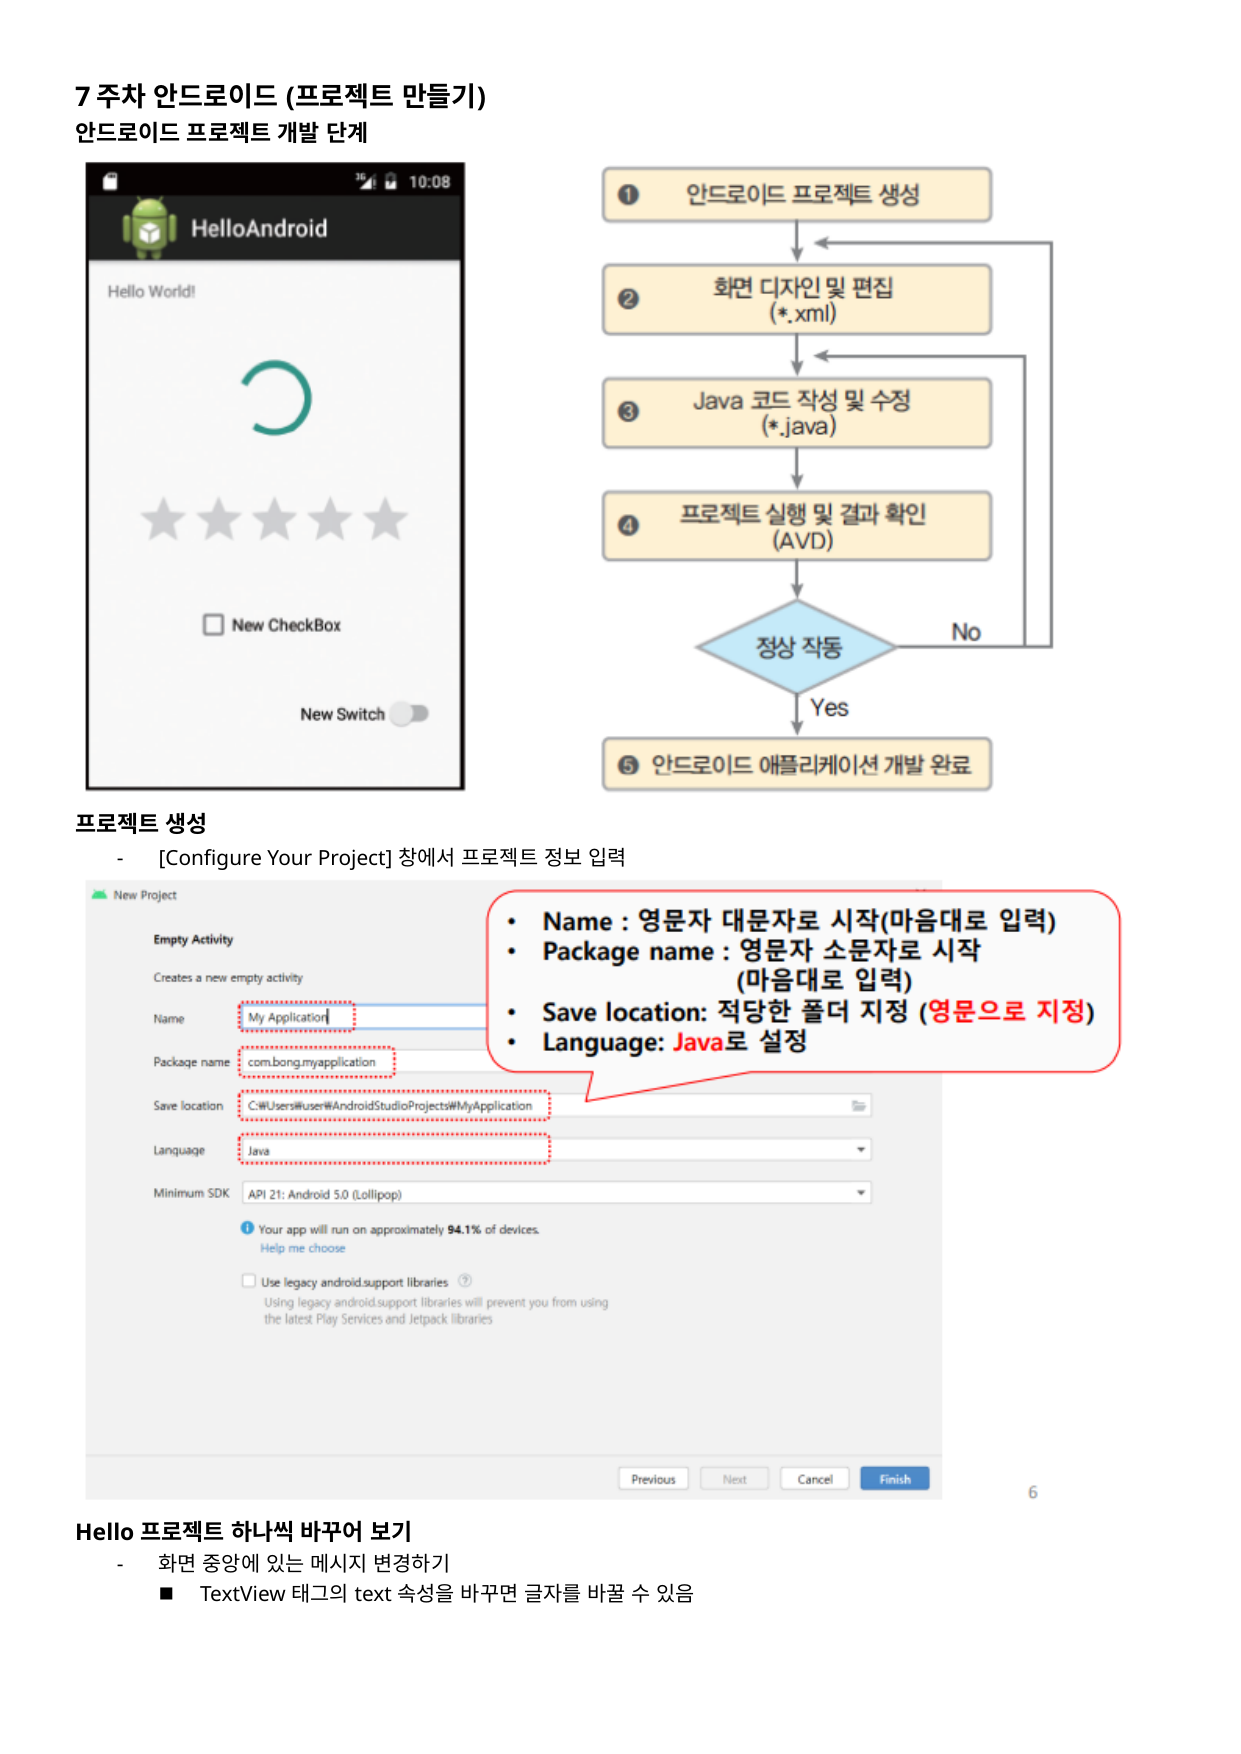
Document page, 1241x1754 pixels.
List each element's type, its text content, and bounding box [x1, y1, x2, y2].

picture [75, 871, 1130, 1514]
list 화면 중앙에 있는 메시지 변경하기 [117, 1547, 1165, 1577]
text 7주차 안드로이드 (프로젝트 만들기) [75, 75, 1165, 114]
picture [75, 150, 1069, 804]
list TextView 태그의 text 속성을 바꾸면 글자를 바꿀 수 있음 [158, 1577, 1165, 1608]
text 안드로이드 프로젝트 개발 단계 [75, 114, 1165, 148]
text 프로젝트 생성 [75, 806, 1165, 839]
list [Configure Your Project] 창에서 프로젝트 정보 입력 [117, 841, 1165, 872]
text Hello 프로젝트 하나씩 바꾸어 보기 [75, 1514, 1165, 1547]
